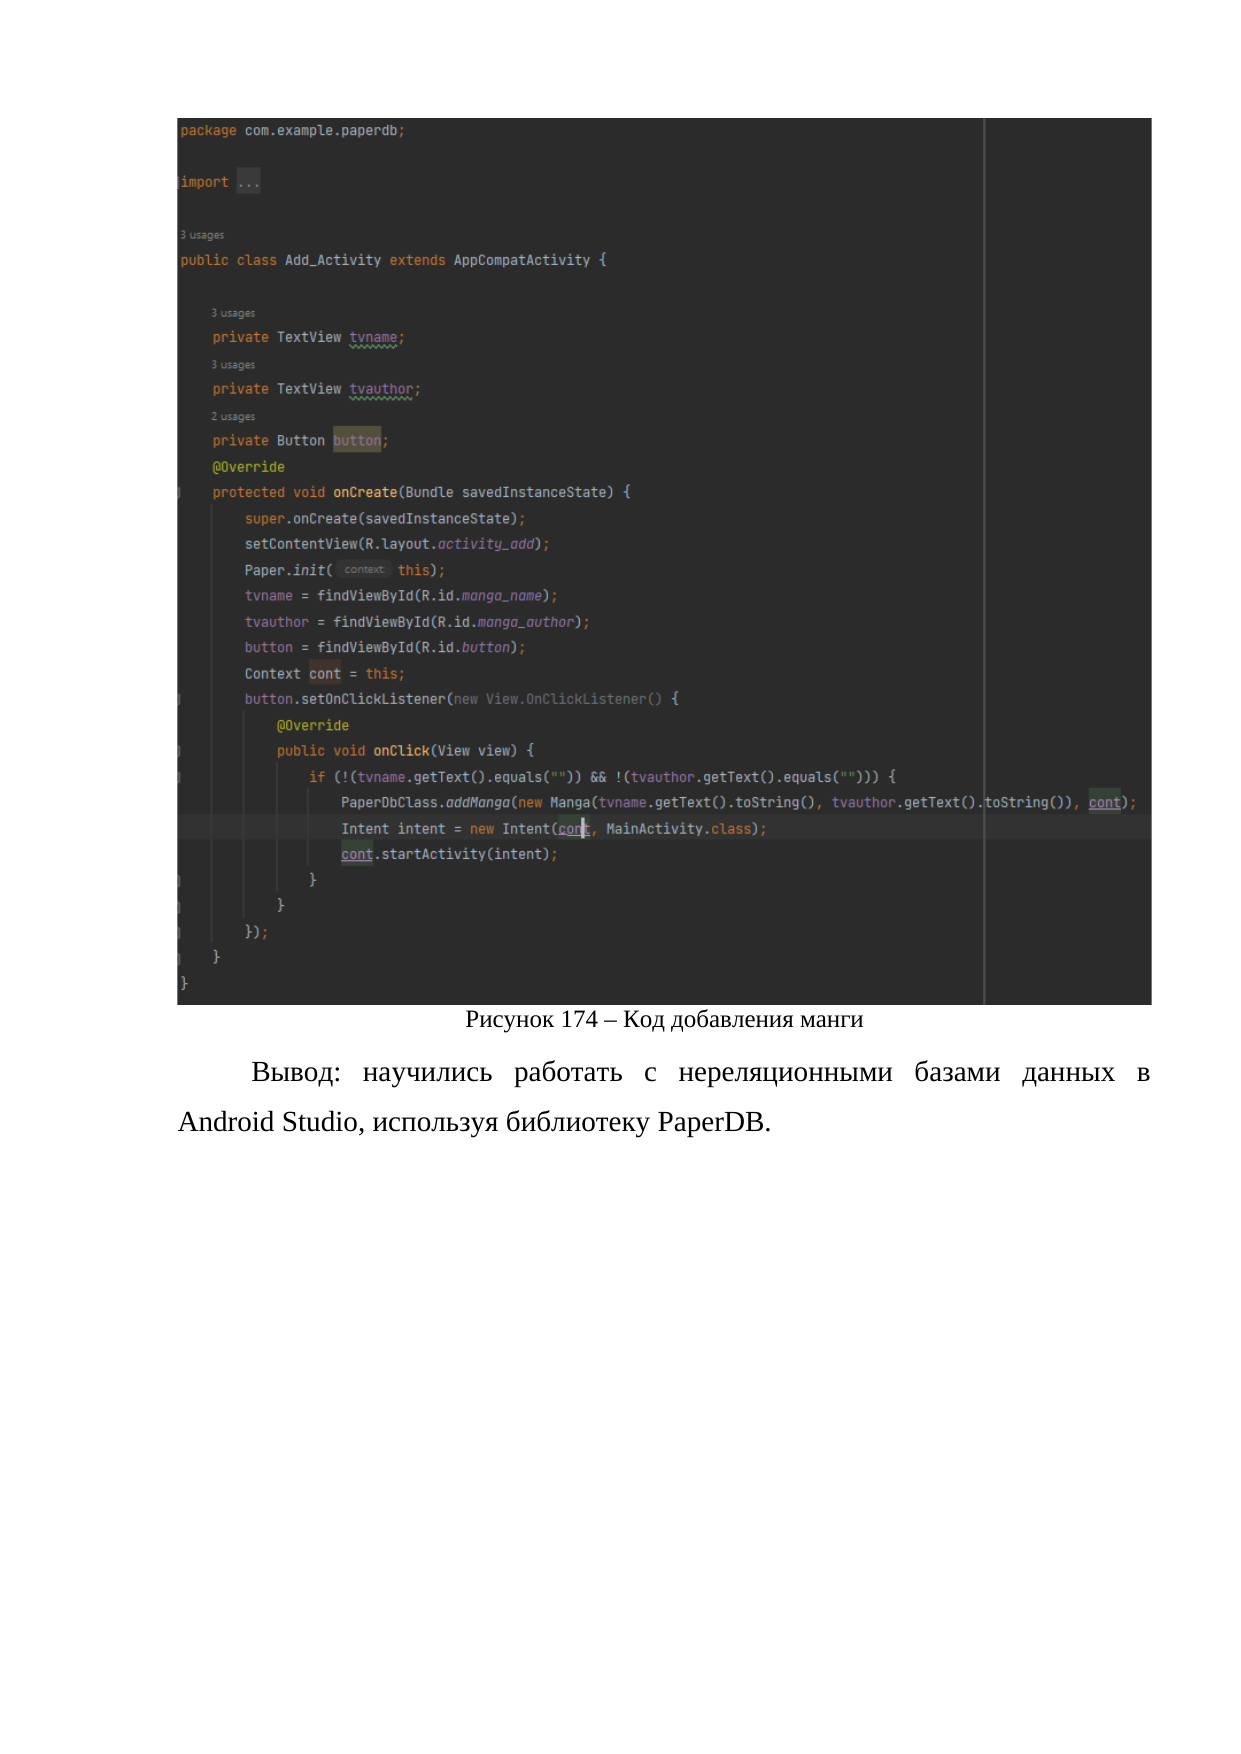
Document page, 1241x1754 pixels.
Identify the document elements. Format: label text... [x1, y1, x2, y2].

picture [177, 118, 1152, 1005]
text Вывод: научились работать с нереляционными базами данных в Android Studio, используя библиотеку PaperDB. [177, 1054, 1152, 1138]
text Рисунок 174 – Код добавления манги [177, 1005, 1152, 1033]
